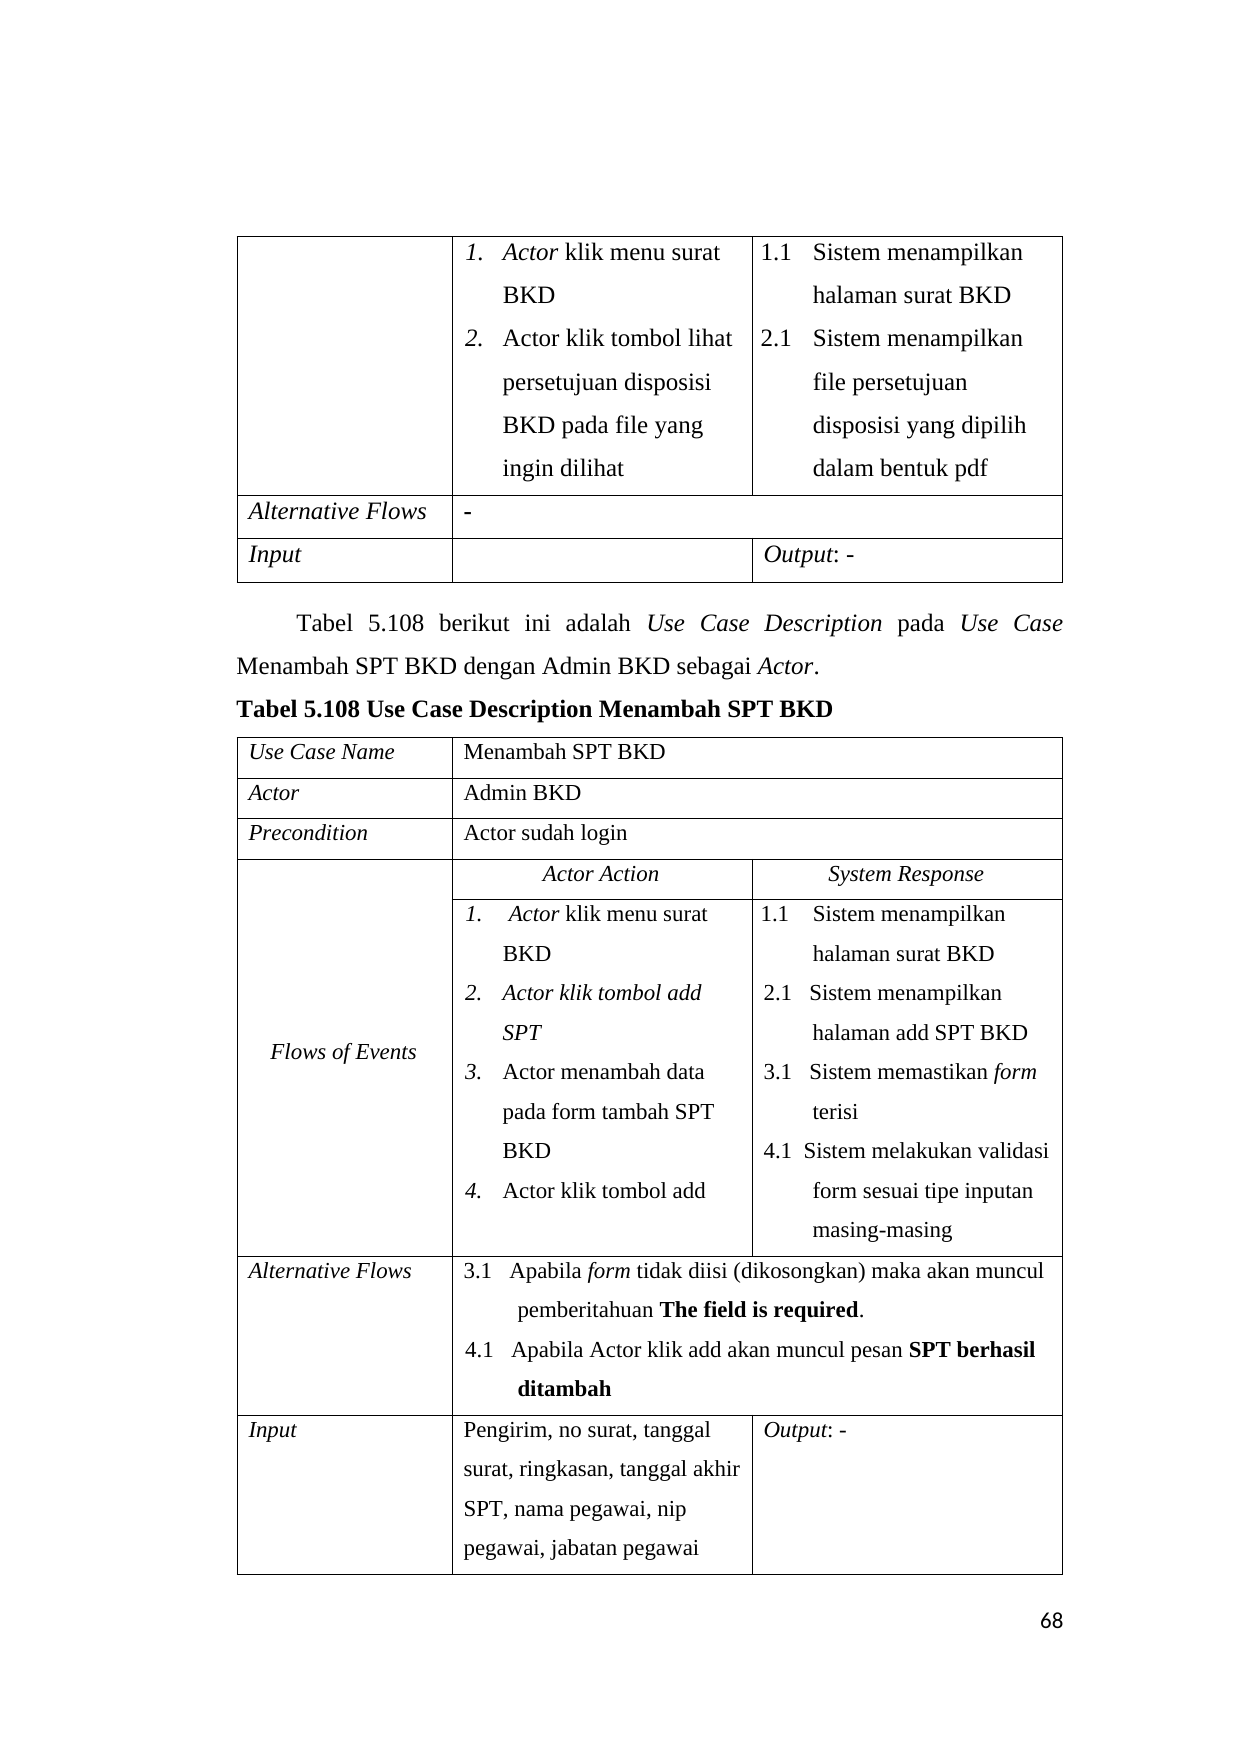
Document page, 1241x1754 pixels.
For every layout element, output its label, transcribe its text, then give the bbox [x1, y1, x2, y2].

text Tabel 5.108 Use Case Description Menambah SPT BKD [236, 694, 1063, 723]
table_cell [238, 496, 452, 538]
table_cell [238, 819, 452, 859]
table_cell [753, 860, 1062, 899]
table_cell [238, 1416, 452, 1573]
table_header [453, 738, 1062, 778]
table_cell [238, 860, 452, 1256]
text Tabel 5.108 berikut ini adalah Use Case Description pada Use Case Menambah SPT BKD dengan Admin BKD sebagai Actor. [236, 608, 1063, 680]
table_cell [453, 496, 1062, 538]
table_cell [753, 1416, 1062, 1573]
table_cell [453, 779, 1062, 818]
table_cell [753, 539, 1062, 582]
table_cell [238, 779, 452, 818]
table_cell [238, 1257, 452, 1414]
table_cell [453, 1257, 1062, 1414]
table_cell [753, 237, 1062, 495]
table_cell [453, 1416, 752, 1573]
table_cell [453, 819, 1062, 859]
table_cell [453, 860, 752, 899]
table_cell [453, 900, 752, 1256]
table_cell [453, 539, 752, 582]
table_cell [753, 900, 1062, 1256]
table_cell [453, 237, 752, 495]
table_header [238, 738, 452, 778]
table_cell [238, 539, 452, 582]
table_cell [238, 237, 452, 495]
